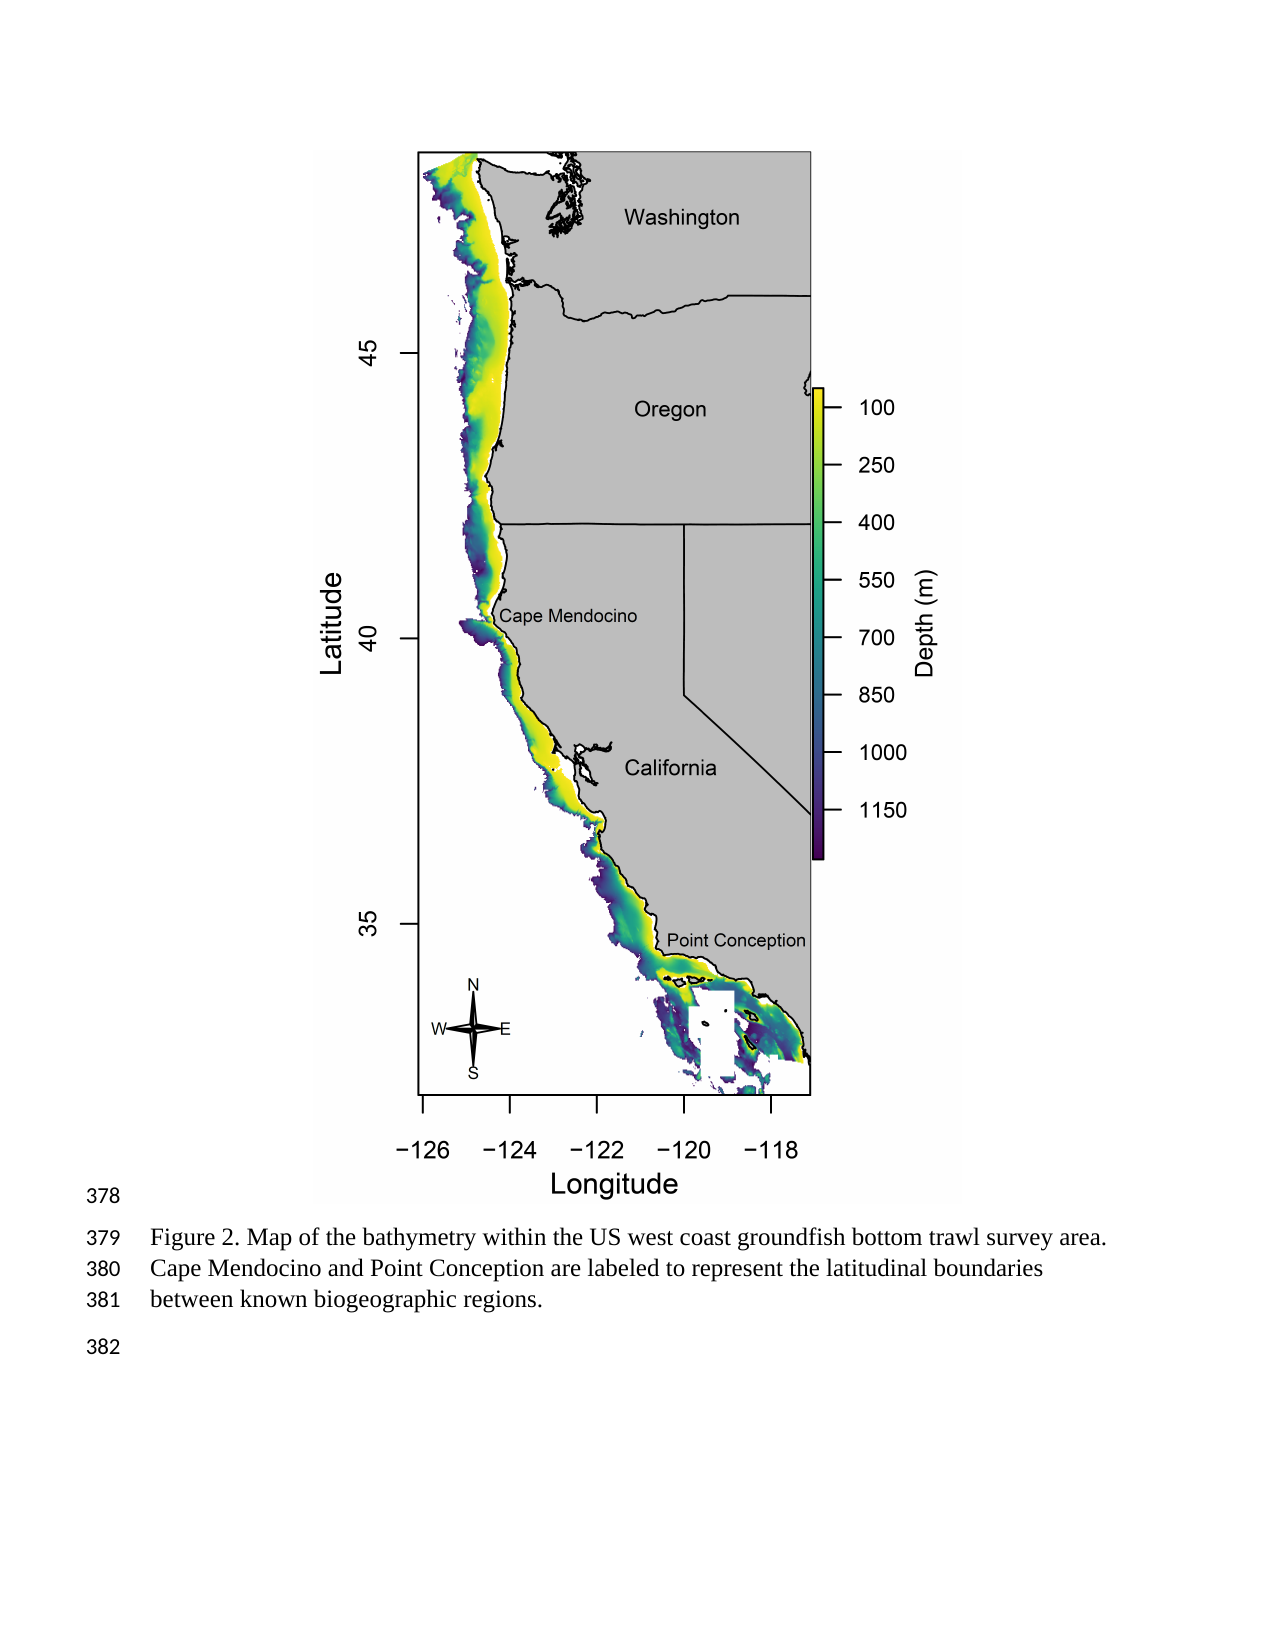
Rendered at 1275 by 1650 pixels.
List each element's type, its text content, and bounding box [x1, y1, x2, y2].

picture [313, 150, 962, 1204]
text Figure 2. Map of the bathymetry within the US west coast groundfish bottom trawl survey area. Cape Mendocino and Point Conception are labeled to represent the latitudinal boundaries between known biogeographic regions. [150, 1222, 1125, 1313]
